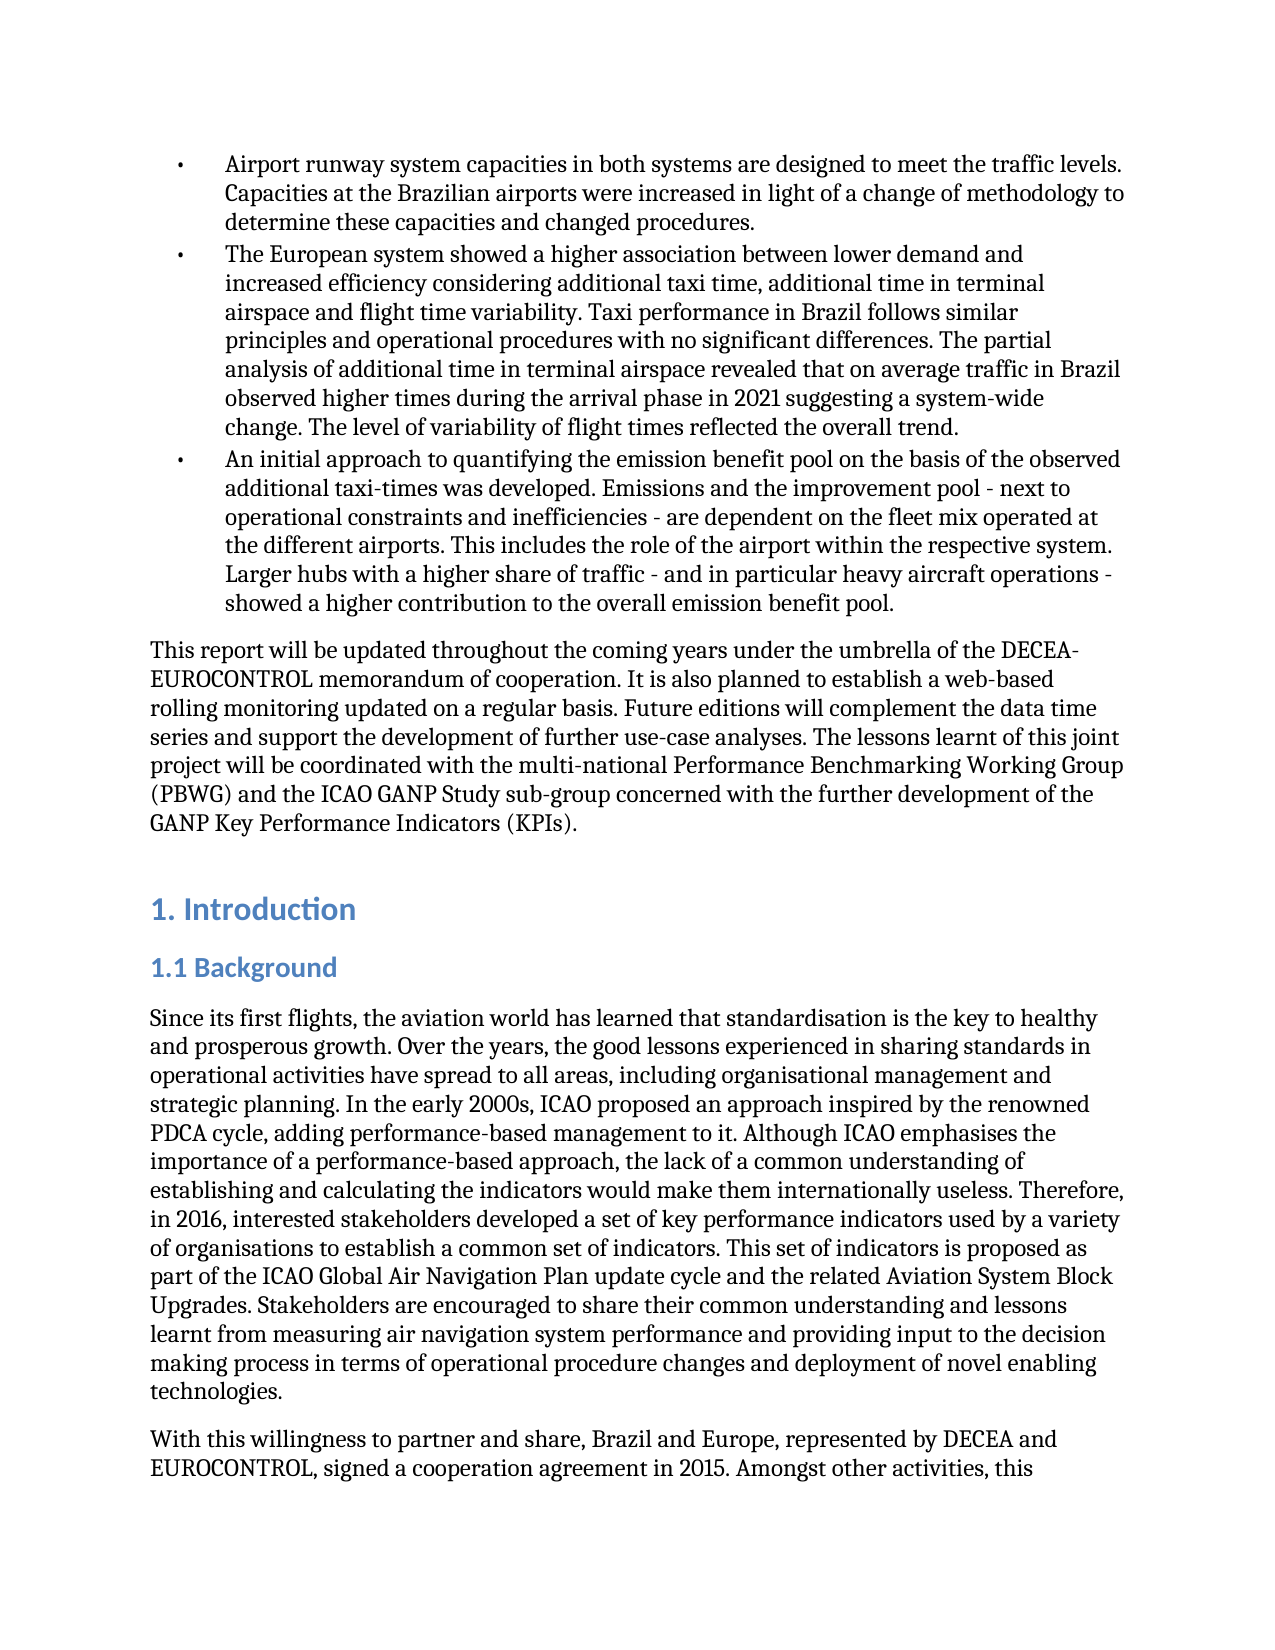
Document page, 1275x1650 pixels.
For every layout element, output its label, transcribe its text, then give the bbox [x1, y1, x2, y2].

subtitle 1.1 Background [150, 949, 1125, 985]
text This report will be updated throughout the coming years under the umbrella of the DECEA-EUROCONTROL memorandum of cooperation. It is also planned to establish a web-based rolling monitoring updated on a regular basis. Future editions will complement the data time series and support the development of further use-case analyses. The lessons learnt of this joint project will be coordinated with the multi-national Performance Benchmarking Working Group (PBWG) and the ICAO GANP Study sub-group concerned with the further development of the GANP Key Performance Indicators (KPIs). [150, 636, 1125, 837]
text Since its first flights, the aviation world has learned that standardisation is the key to healthy and prosperous growth. Over the years, the good lessons experienced in sharing standards in operational activities have spread to all areas, including organisational management and strategic planning. In the early 2000s, ICAO proposed an approach inspired by the renowned PDCA cycle, adding performance-based management to it. Although ICAO emphasises the importance of a performance-based approach, the lack of a common understanding of establishing and calculating the indicators would make them internationally useless. Therefore, in 2016, interested stakeholders developed a set of key performance indicators used by a variety of organisations to establish a common set of indicators. This set of indicators is proposed as part of the ICAO Global Air Navigation Plan update cycle and the related Aviation System Block Upgrades. Stakeholders are encouraged to share their common understanding and lessons learnt from measuring air navigation system performance and providing input to the decision making process in terms of operational procedure changes and deployment of novel enabling technologies. [150, 1003, 1125, 1406]
list The European system showed a higher association between lower demand and increased efficiency considering additional taxi time, additional time in terminal airspace and flight time variability. Taxi performance in Brazil follows similar principles and operational procedures with no significant differences. The partial analysis of additional time in terminal airspace revealed that on average traffic in Brazil observed higher times during the arrival phase in 2021 suggesting a system-wide change. The level of variability of flight times reflected the overall trend. [175, 240, 1125, 441]
list An initial approach to quantifying the emission benefit pool on the basis of the observed additional taxi-times was developed. Emissions and the improvement pool - next to operational constraints and inefficiencies - are dependent on the fleet mix operated at the different airports. This includes the role of the airport within the respective system. Larger hubs with a higher share of traffic - and in particular heavy aircraft operations - showed a higher contribution to the overall emission benefit pool. [175, 445, 1125, 617]
list Airport runway system capacities in both systems are designed to meet the traffic levels. Capacities at the Brazilian airports were increased in light of a change of methodology to determine these capacities and changed procedures. [175, 150, 1125, 236]
subtitle 1. Introduction [150, 887, 1125, 928]
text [150, 1425, 1125, 1482]
